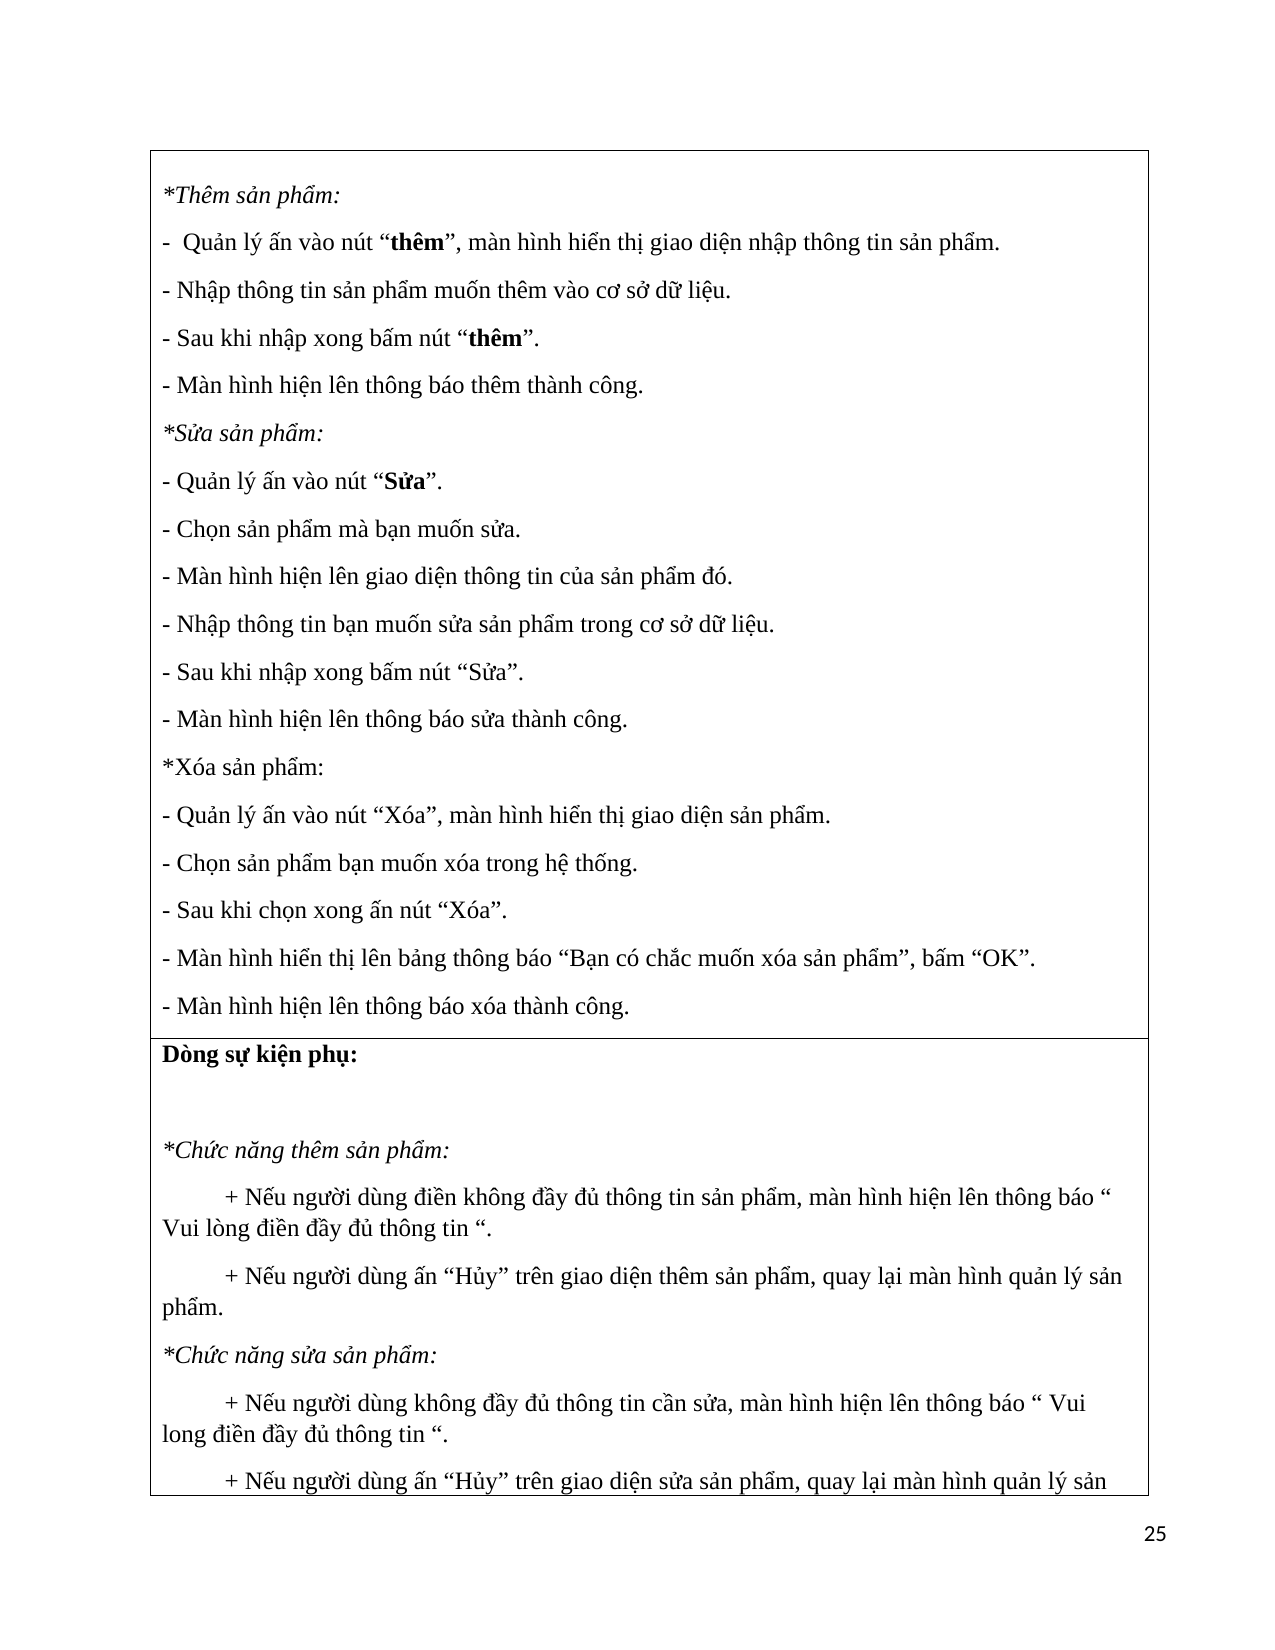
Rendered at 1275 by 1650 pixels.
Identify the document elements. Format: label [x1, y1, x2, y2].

table_cell [151, 151, 1148, 1038]
table_cell [151, 1039, 1148, 1495]
